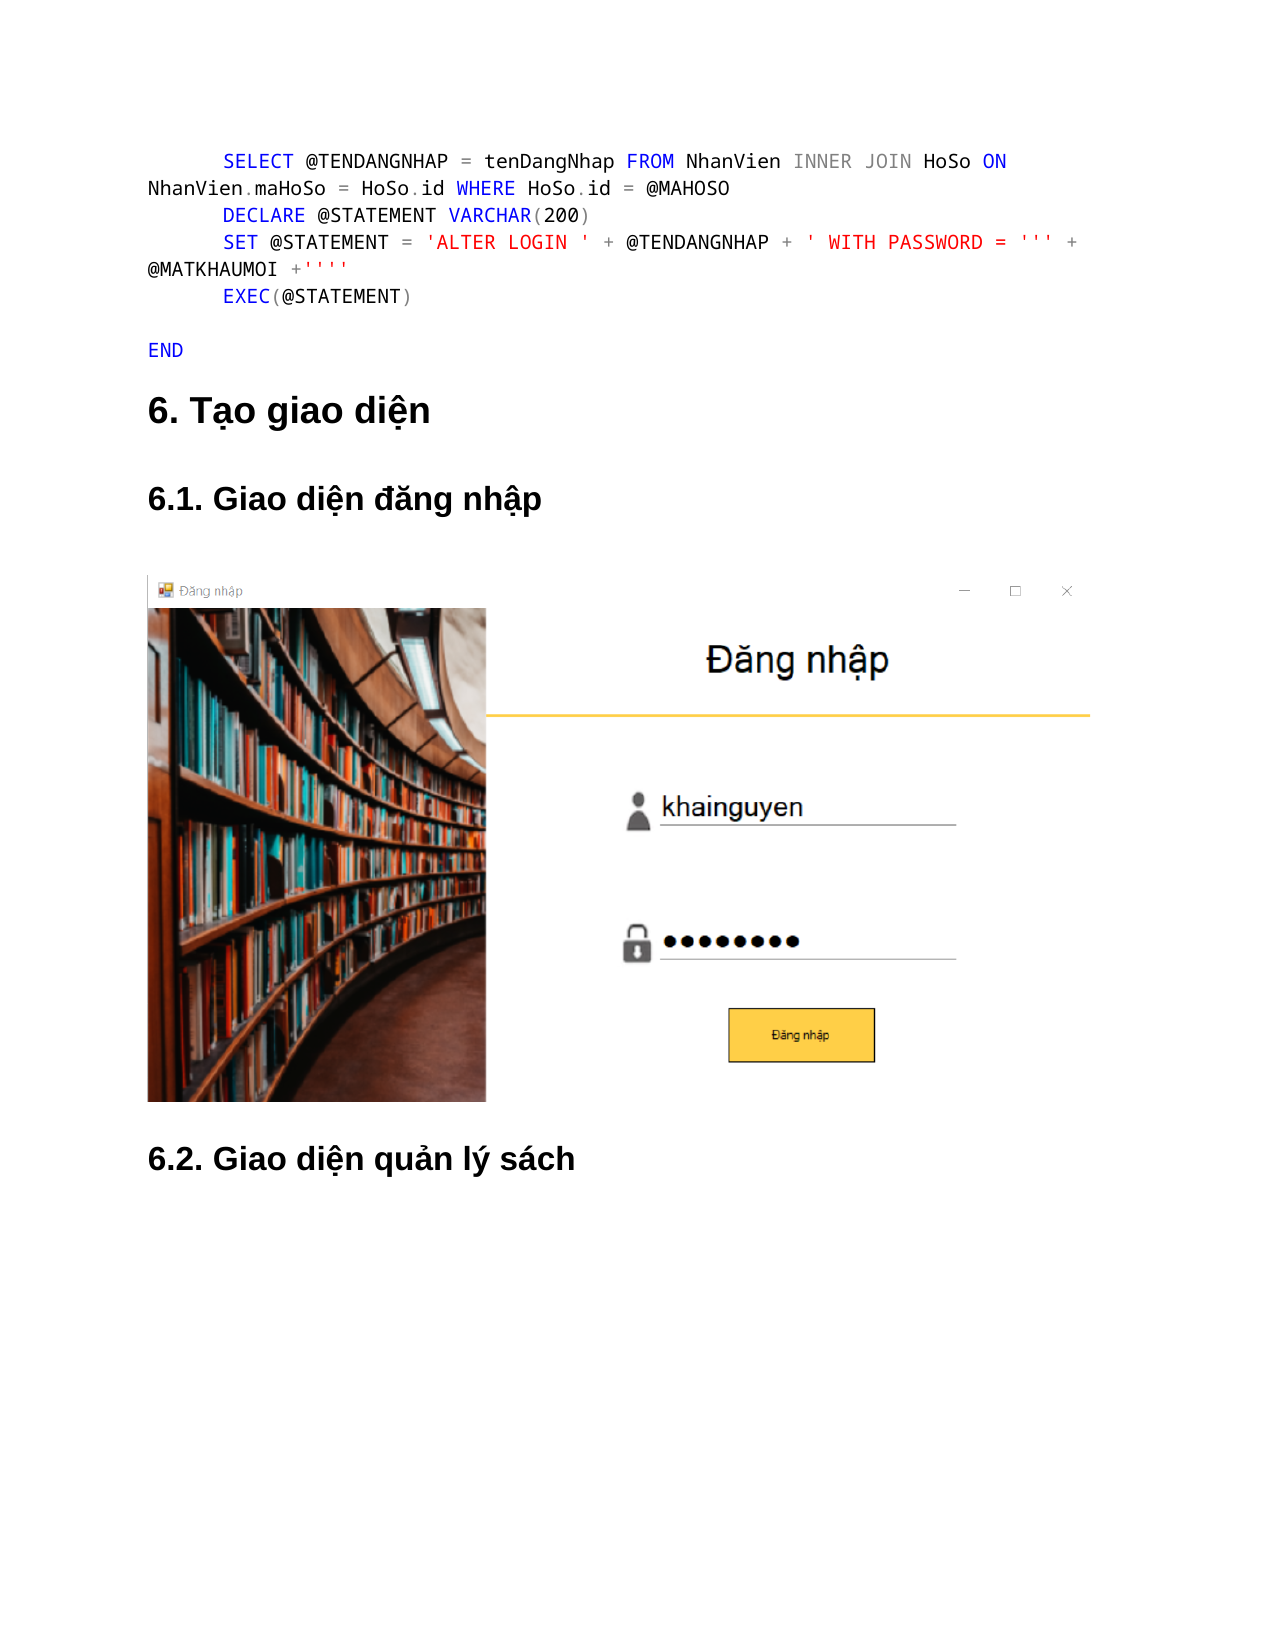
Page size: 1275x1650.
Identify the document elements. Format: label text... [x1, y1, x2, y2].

subtitle Tạo giao diện [148, 388, 1157, 432]
subtitle Giao diện quản lý sách [148, 1139, 1157, 1178]
text END [148, 337, 1157, 363]
text DECLARE @STATEMENT VARCHAR(200) [148, 202, 1157, 229]
picture [147, 575, 1091, 1102]
subtitle Giao diện đăng nhập [148, 479, 1157, 517]
text EXEC(@STATEMENT) [148, 283, 1157, 309]
text SET @STATEMENT = 'ALTER LOGIN ' + @TENDANGNHAP + ' WITH PASSWORD = ''' + @MATKHAUMOI +'''' [148, 229, 1157, 283]
text SELECT @TENDANGNHAP = tenDangNhap FROM NhanVien INNER JOIN HoSo ON NhanVien.maHoSo = HoSo.id WHERE HoSo.id = @MAHOSO [148, 148, 1157, 202]
